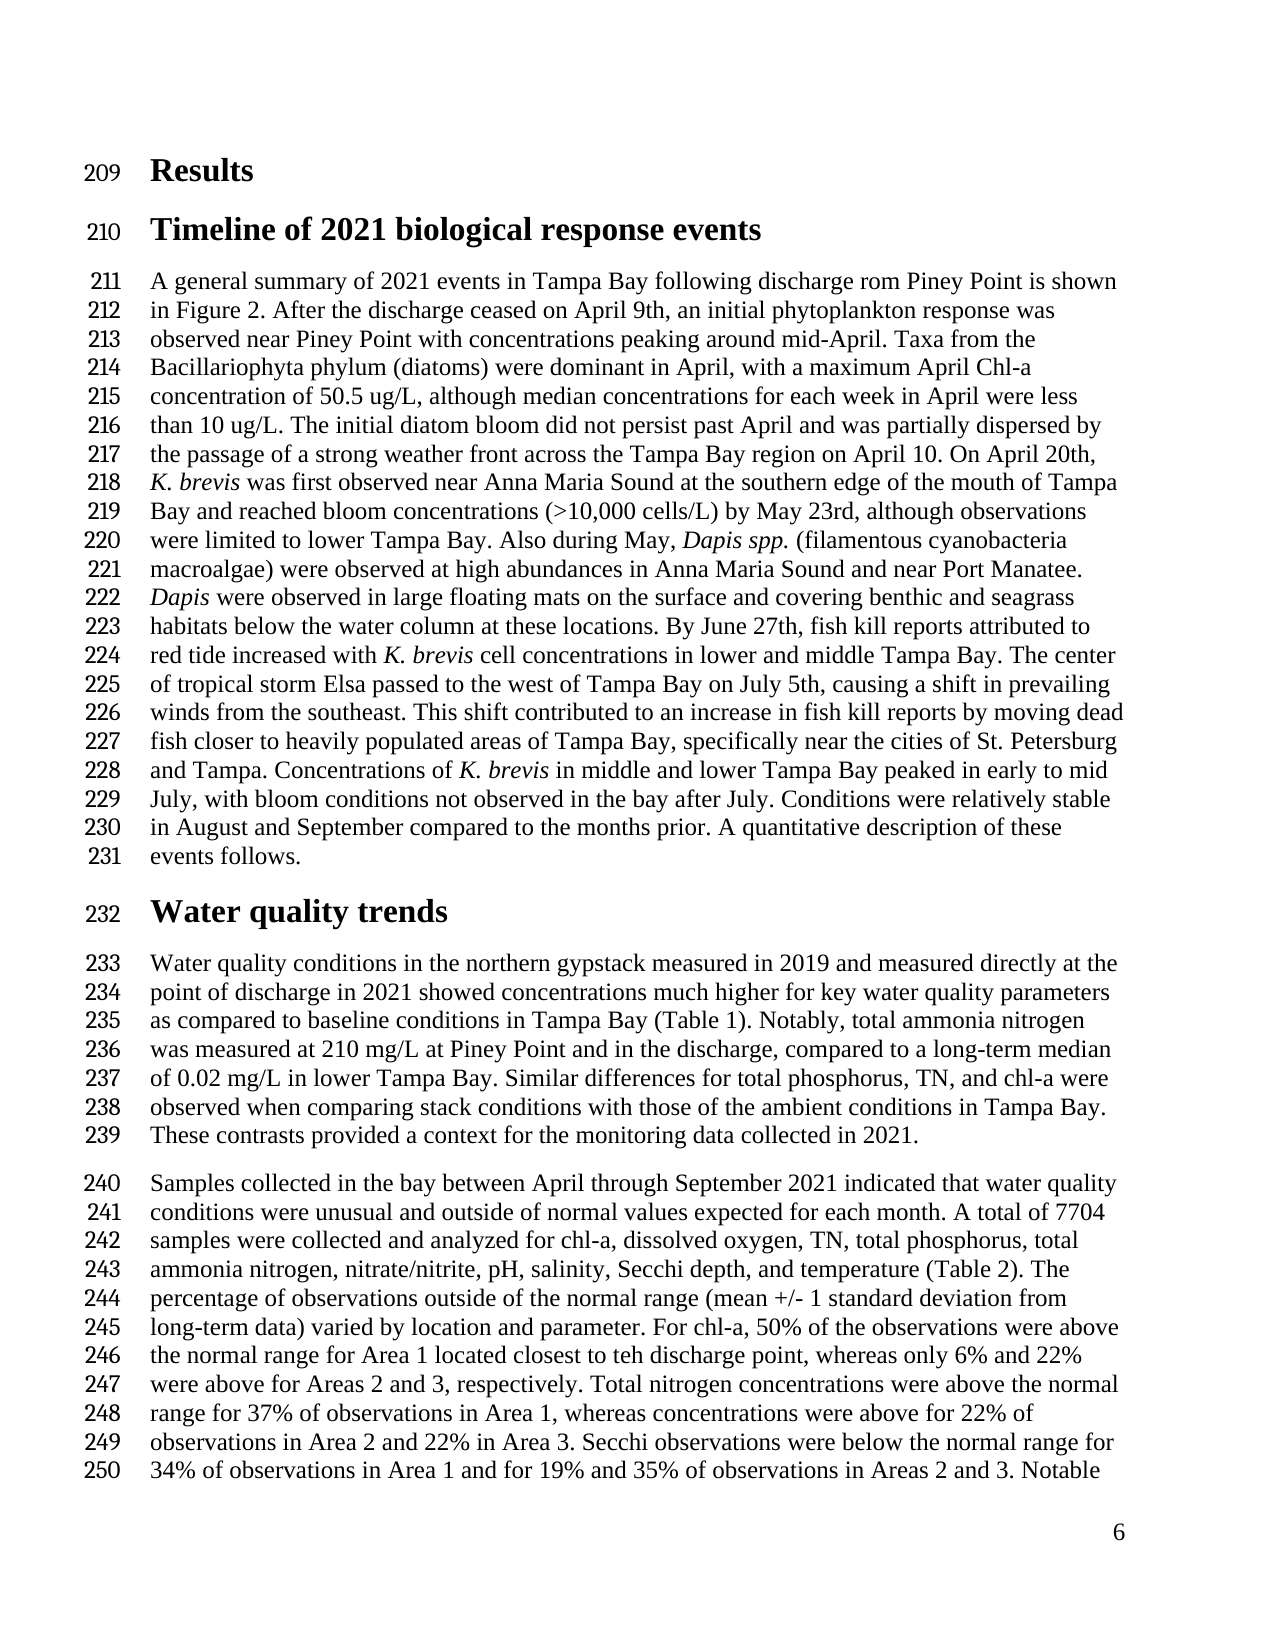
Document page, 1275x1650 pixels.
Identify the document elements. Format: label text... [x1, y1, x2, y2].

subtitle Water quality trends [150, 891, 1125, 929]
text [150, 1168, 1125, 1484]
text Water quality conditions in the northern gypstack measured in 2019 and measured directly at the point of discharge in 2021 showed concentrations much higher for key water quality parameters as compared to baseline conditions in Tampa Bay (Table 1). Notably, total ammonia nitrogen was measured at 210 mg/L at Piney Point and in the discharge, compared to a long-term median of 0.02 mg/L in lower Tampa Bay. Similar differences for total phosphorus, TN, and chl-a were observed when comparing stack conditions with those of the ambient conditions in Tampa Bay. These contrasts provided a context for the monitoring data collected in 2021. [150, 948, 1125, 1149]
subtitle Results [150, 150, 1125, 188]
subtitle Timeline of 2021 biological response events [150, 209, 1125, 247]
text A general summary of 2021 events in Tampa Bay following discharge rom Piney Point is shown in Figure 2. After the discharge ceased on April 9th, an initial phytoplankton response was observed near Piney Point with concentrations peaking around mid-April. Taxa from the Bacillariophyta phylum (diatoms) were dominant in April, with a maximum April Chl-a concentration of 50.5 ug/L, although median concentrations for each week in April were less than 10 ug/L. The initial diatom bloom did not persist past April and was partially dispersed by the passage of a strong weather front across the Tampa Bay region on April 10. On April 20th, K. brevis was first observed near Anna Maria Sound at the southern edge of the mouth of Tampa Bay and reached bloom concentrations (>10,000 cells/L) by May 23rd, although observations were limited to lower Tampa Bay. Also during May, Dapis spp. (filamentous cyanobacteria macroalgae) were observed at high abundances in Anna Maria Sound and near Port Manatee. Dapis were observed in large floating mats on the surface and covering benthic and seagrass habitats below the water column at these locations. By June 27th, fish kill reports attributed to red tide increased with K. brevis cell concentrations in lower and middle Tampa Bay. The center of tropical storm Elsa passed to the west of Tampa Bay on July 5th, causing a shift in prevailing winds from the southeast. This shift contributed to an increase in fish kill reports by moving dead fish closer to heavily populated areas of Tampa Bay, specifically near the cities of St. Petersburg and Tampa. Concentrations of K. brevis in middle and lower Tampa Bay peaked in early to mid July, with bloom conditions not observed in the bay after July. Conditions were relatively stable in August and September compared to the months prior. A quantitative description of these events follows. [150, 266, 1125, 870]
